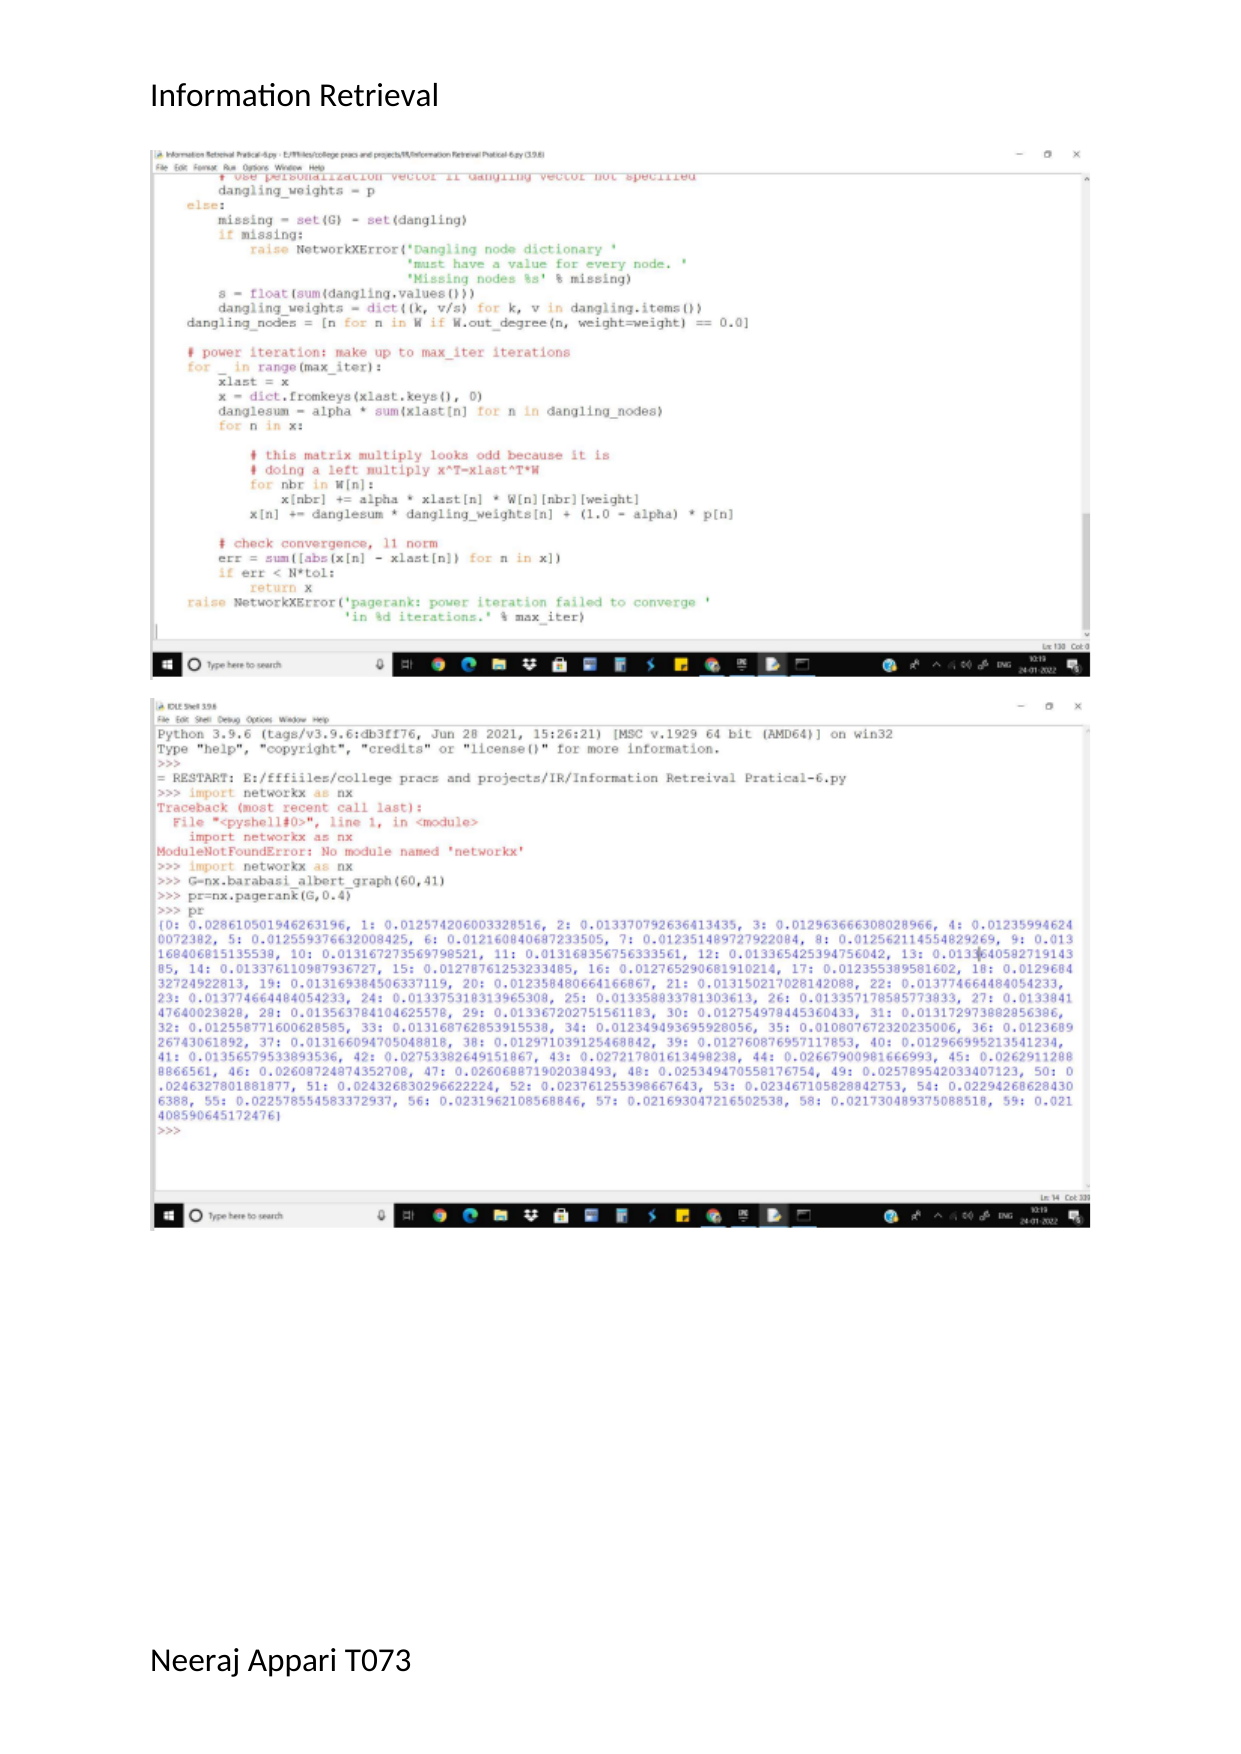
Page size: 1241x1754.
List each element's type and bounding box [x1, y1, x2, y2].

picture [150, 698, 1091, 1231]
picture [150, 150, 1091, 680]
